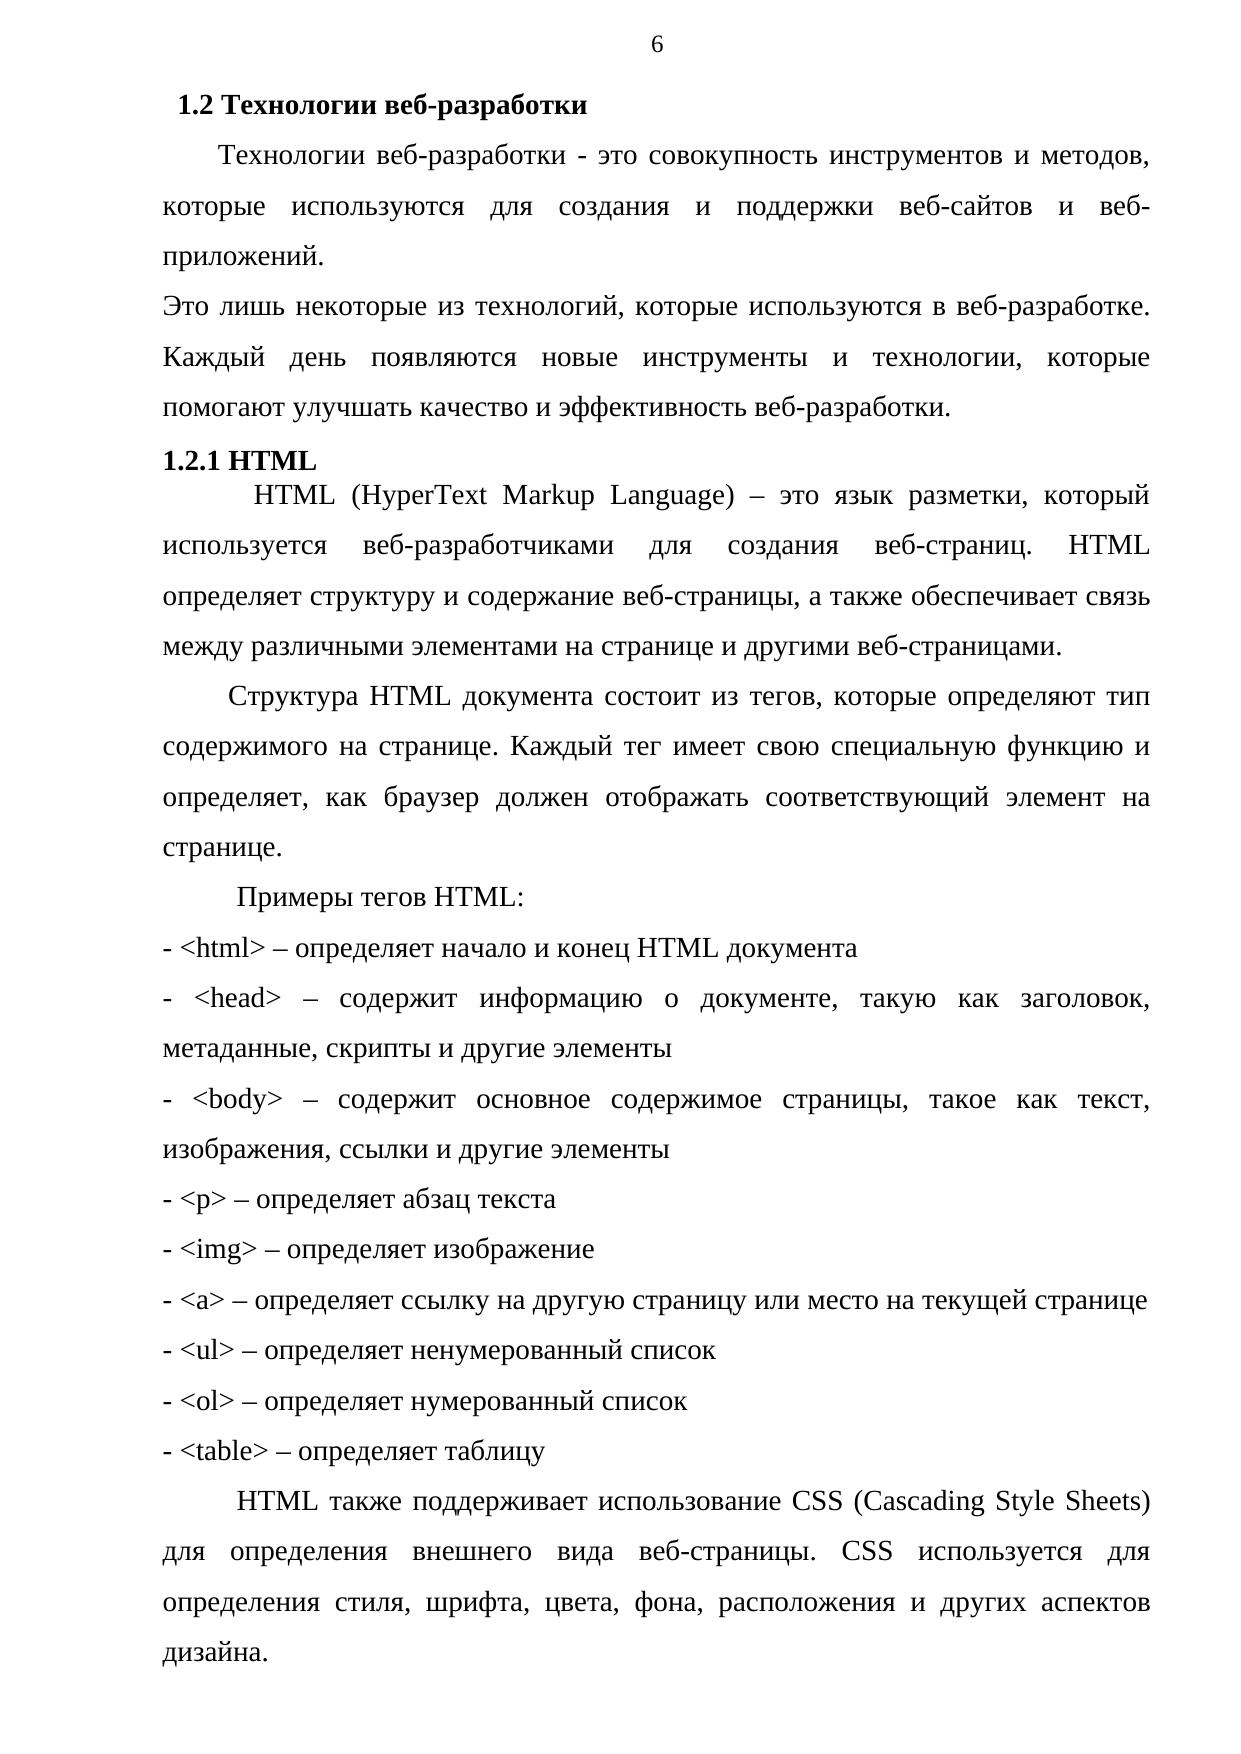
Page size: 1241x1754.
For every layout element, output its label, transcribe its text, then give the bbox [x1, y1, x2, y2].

text - <body> – содержит основное содержимое страницы, такое как текст, изображения, ссылки и другие элементы [162, 1081, 1152, 1164]
text Примеры тегов HTML: [162, 879, 1152, 913]
text HTML (HyperText Markup Language) – это язык разметки, который используется веб-разработчиками для создания веб-страниц. HTML определяет структуру и содержание веб-страницы, а также обеспечивает связь между различными элементами на странице и другими веб-страницами. [162, 477, 1152, 661]
text - <ol> – определяет нумерованный список [162, 1383, 1152, 1416]
text HTML также поддерживает использование CSS (Cascading Style Sheets) для определения внешнего вида веб-страницы. CSS используется для определения стиля, шрифта, цвета, фона, расположения и других аспектов дизайна. [162, 1483, 1152, 1668]
text - <html> – определяет начало и конец HTML документа [162, 930, 1152, 963]
text - <p> – определяет абзац текста [162, 1181, 1152, 1215]
text - <table> – определяет таблицу [162, 1433, 1152, 1466]
text Технологии веб-разработки - это совокупность инструментов и методов, которые используются для создания и поддержки веб-сайтов и веб-приложений. [162, 137, 1152, 272]
text Это лишь некоторые из технологий, которые используются в веб-разработке. Каждый день появляются новые инструменты и технологии, которые помогают улучшать качество и эффективность веб-разработки. [162, 288, 1152, 422]
text Структура HTML документа состоит из тегов, которые определяют тип содержимого на странице. Каждый тег имеет свою специальную функцию и определяет, как браузер должен отображать соответствующий элемент на странице. [162, 678, 1152, 863]
text - <a> – определяет ссылку на другую страницу или место на текущей странице [162, 1282, 1152, 1316]
text - <head> – содержит информацию о документе, такую как заголовок, метаданные, скрипты и другие элементы [162, 980, 1152, 1064]
text - <img> – определяет изображение [162, 1232, 1152, 1265]
text 1.2.1 HTML [162, 443, 1152, 477]
text 1.2 Технологии веб-разработки [162, 87, 1152, 121]
text - <ul> – определяет ненумерованный список [162, 1332, 1152, 1366]
